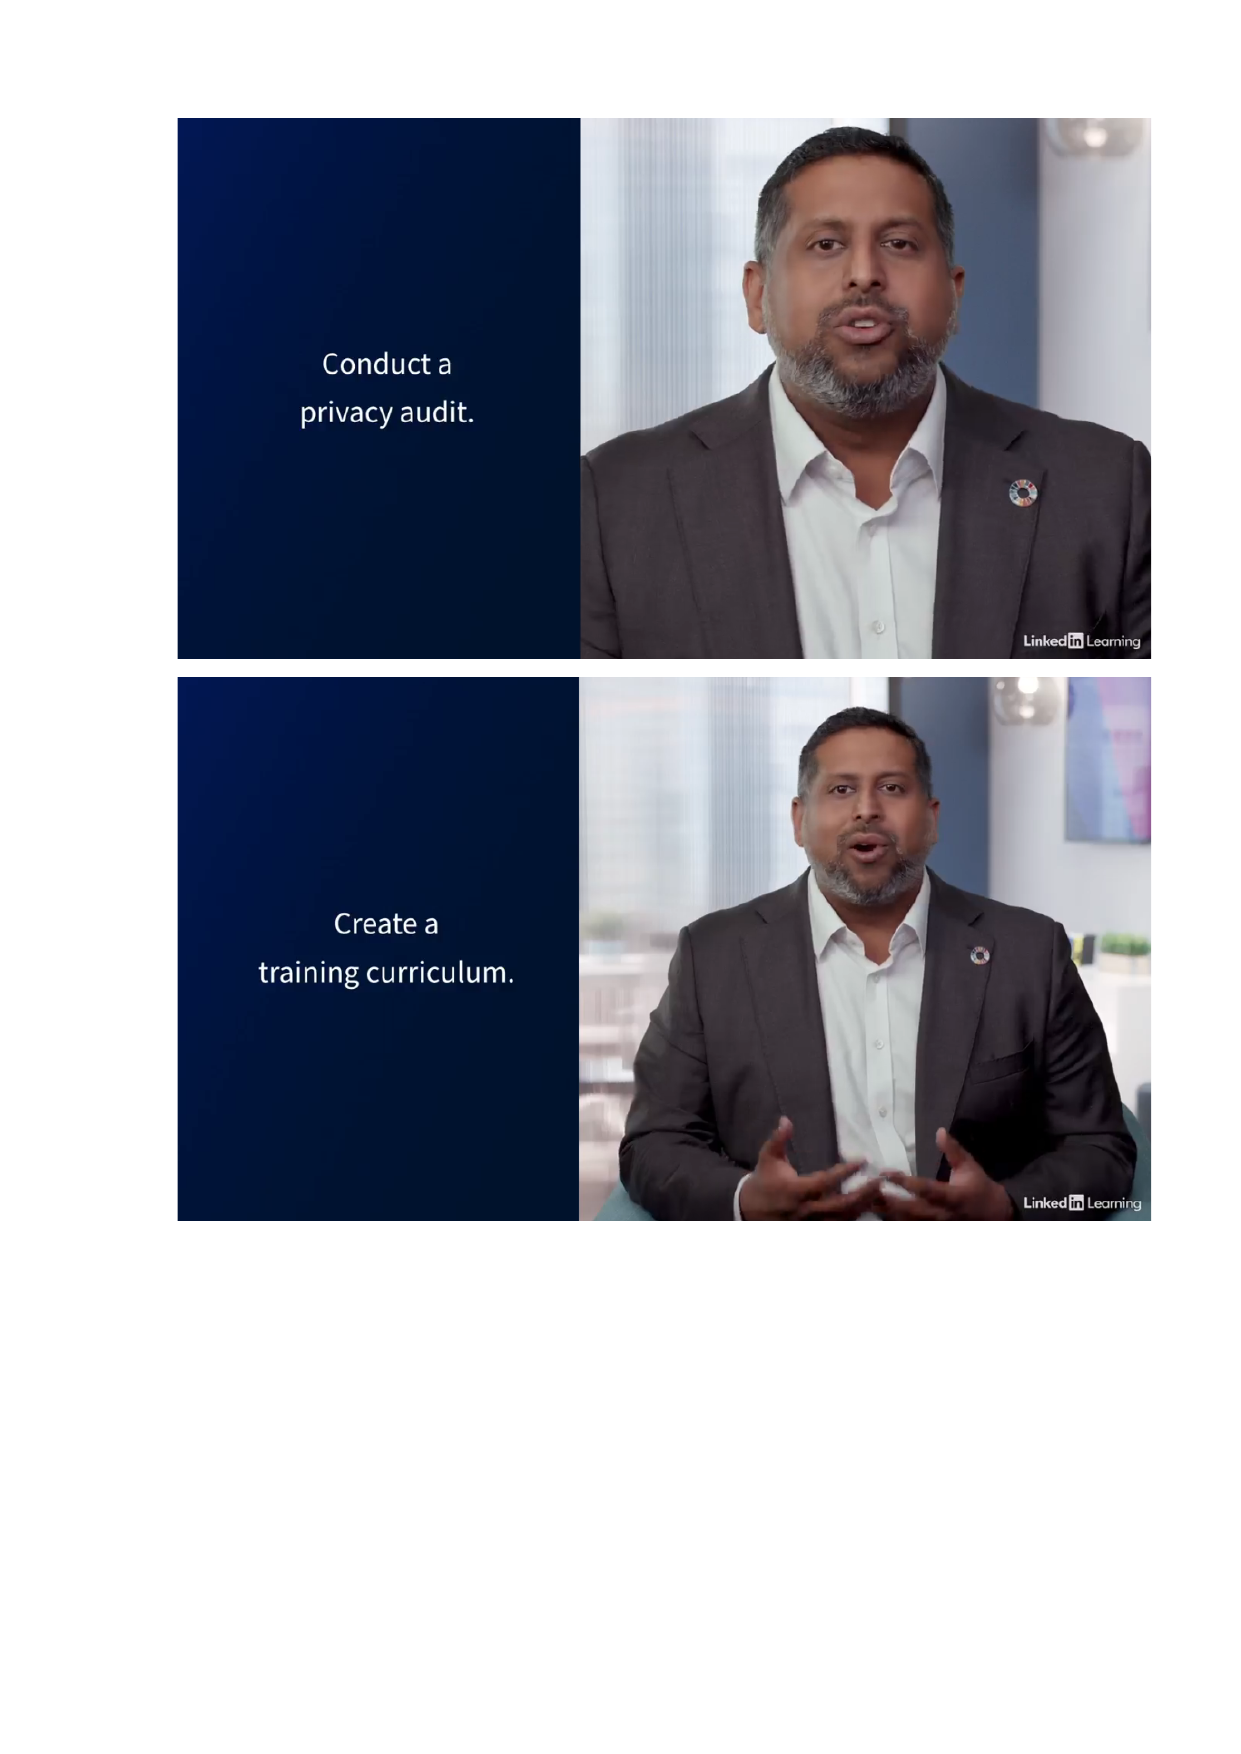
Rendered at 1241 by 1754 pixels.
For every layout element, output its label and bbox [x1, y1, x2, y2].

picture [177, 118, 1152, 659]
picture [177, 677, 1152, 1221]
